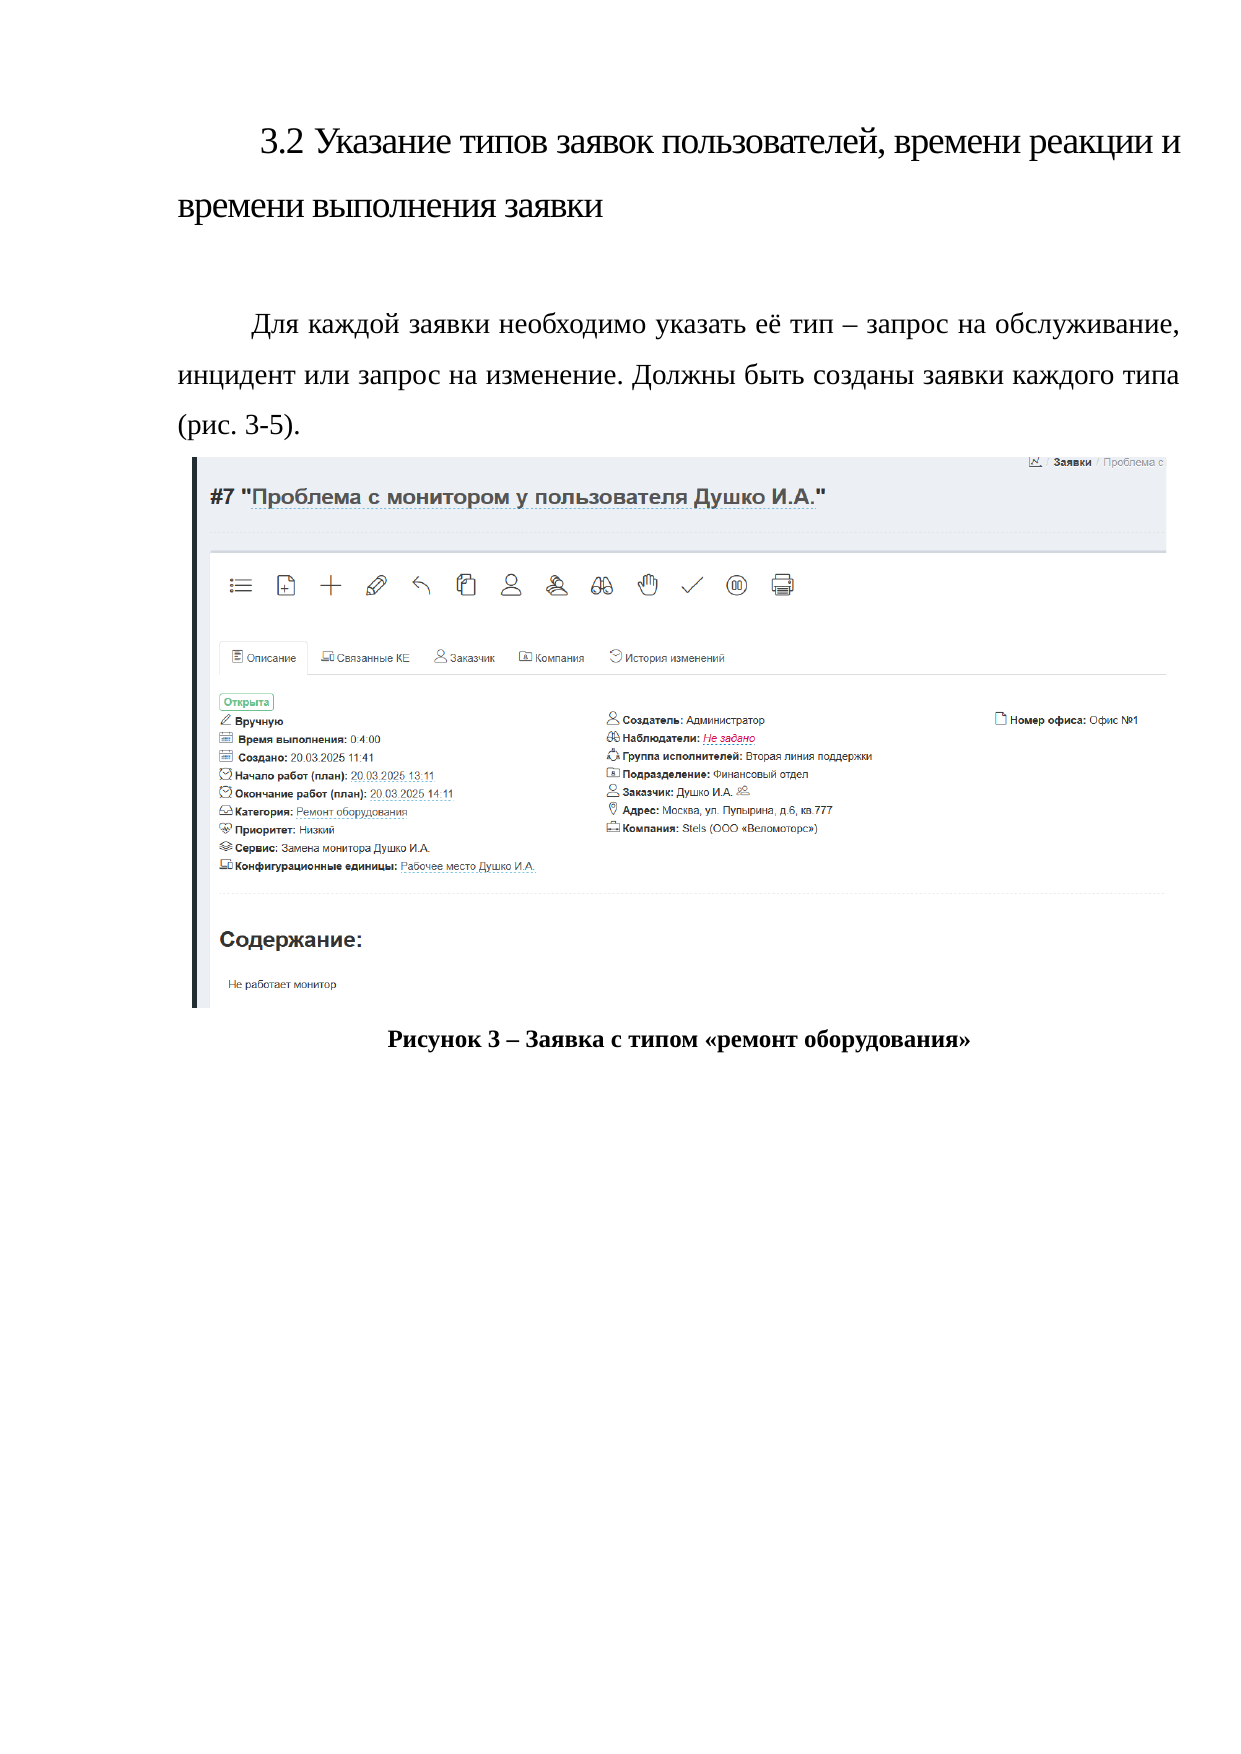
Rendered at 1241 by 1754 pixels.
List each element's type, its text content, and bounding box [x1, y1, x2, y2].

title 3.2 Указание типов заявок пользователей, времени реакции и времени выполнения заявки [177, 118, 1181, 226]
text Рисунок 3 – Заявка с типом «ремонт оборудования» [177, 1024, 1181, 1053]
picture [192, 457, 1167, 1008]
text Для каждой заявки необходимо указать её тип – запрос на обслуживание, инцидент или запрос на изменение. Должны быть созданы заявки каждого типа (рис. 3-5). [177, 307, 1181, 441]
